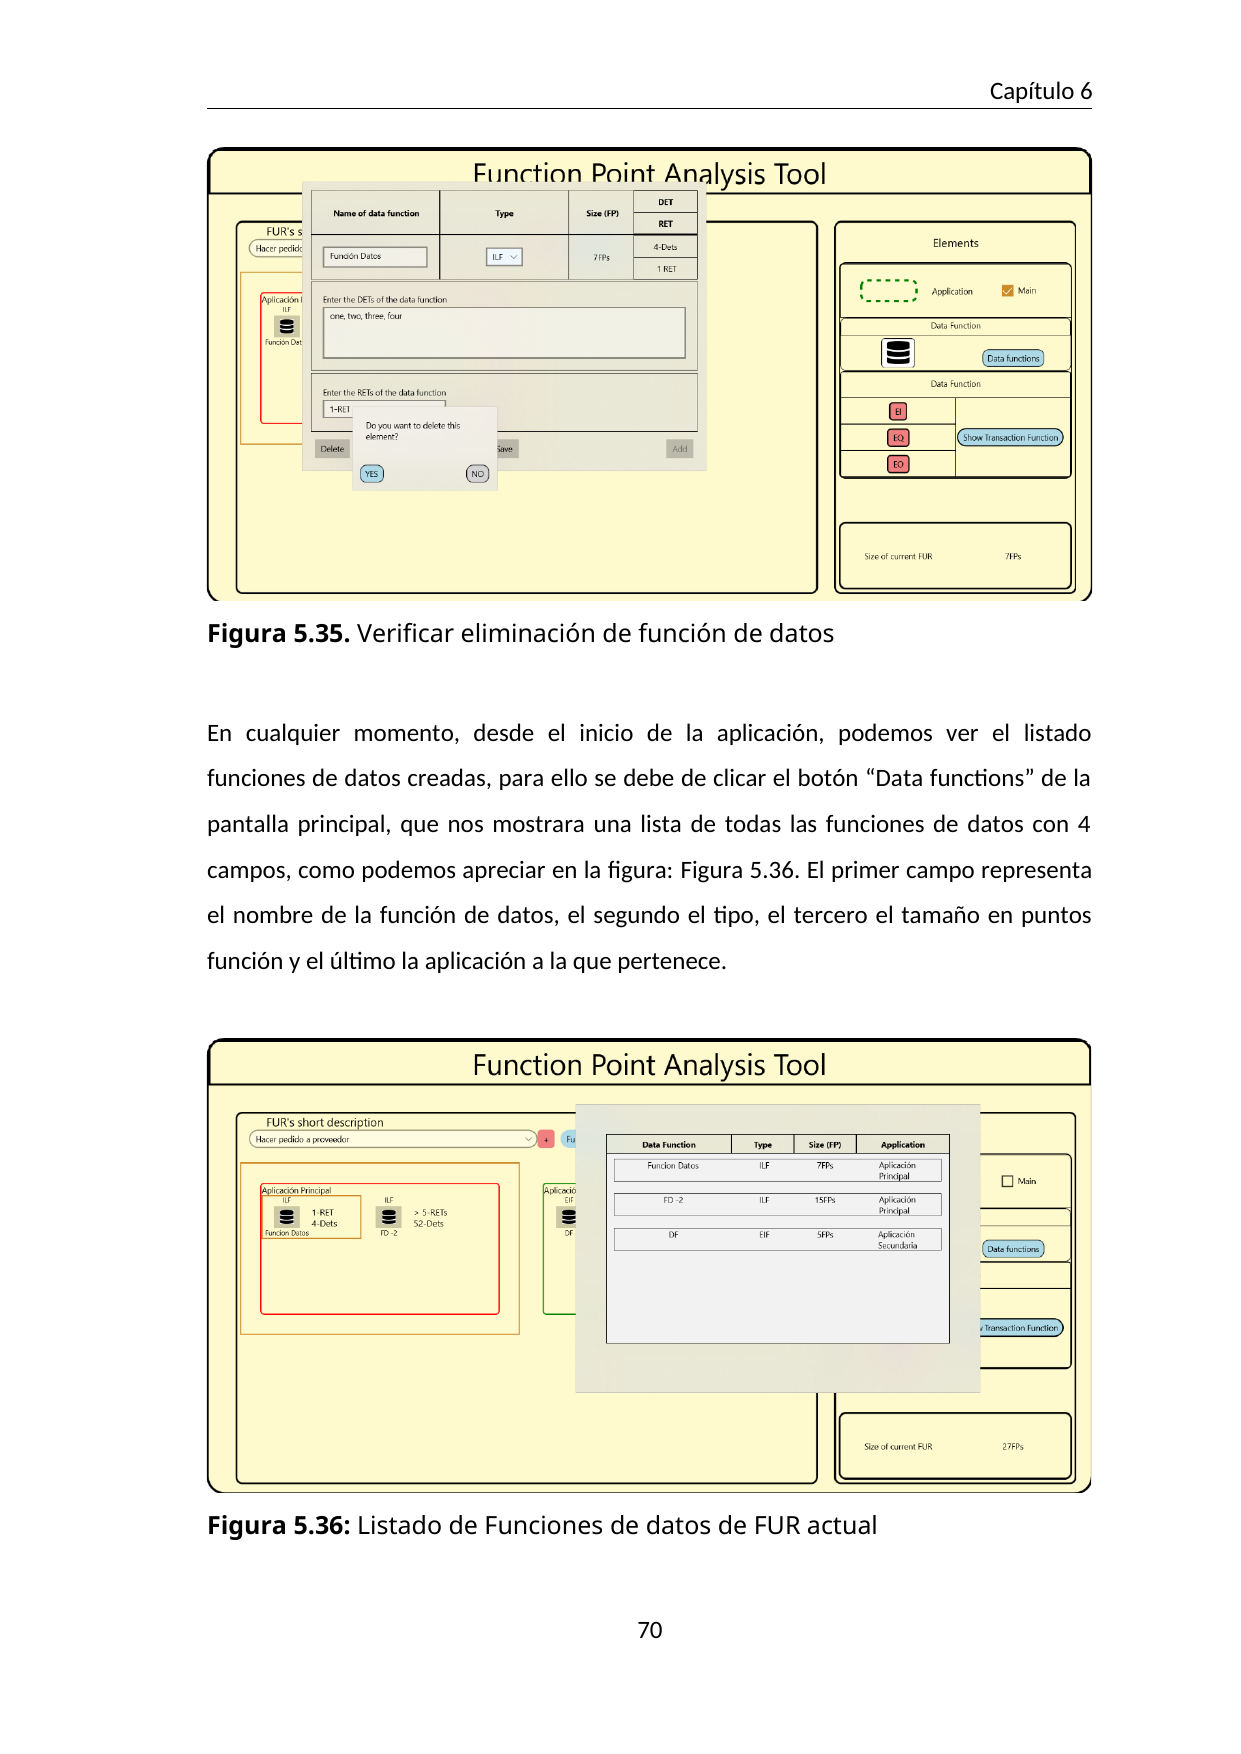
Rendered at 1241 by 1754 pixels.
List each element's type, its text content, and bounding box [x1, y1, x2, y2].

picture [206, 1036, 1092, 1493]
picture [206, 147, 1093, 601]
